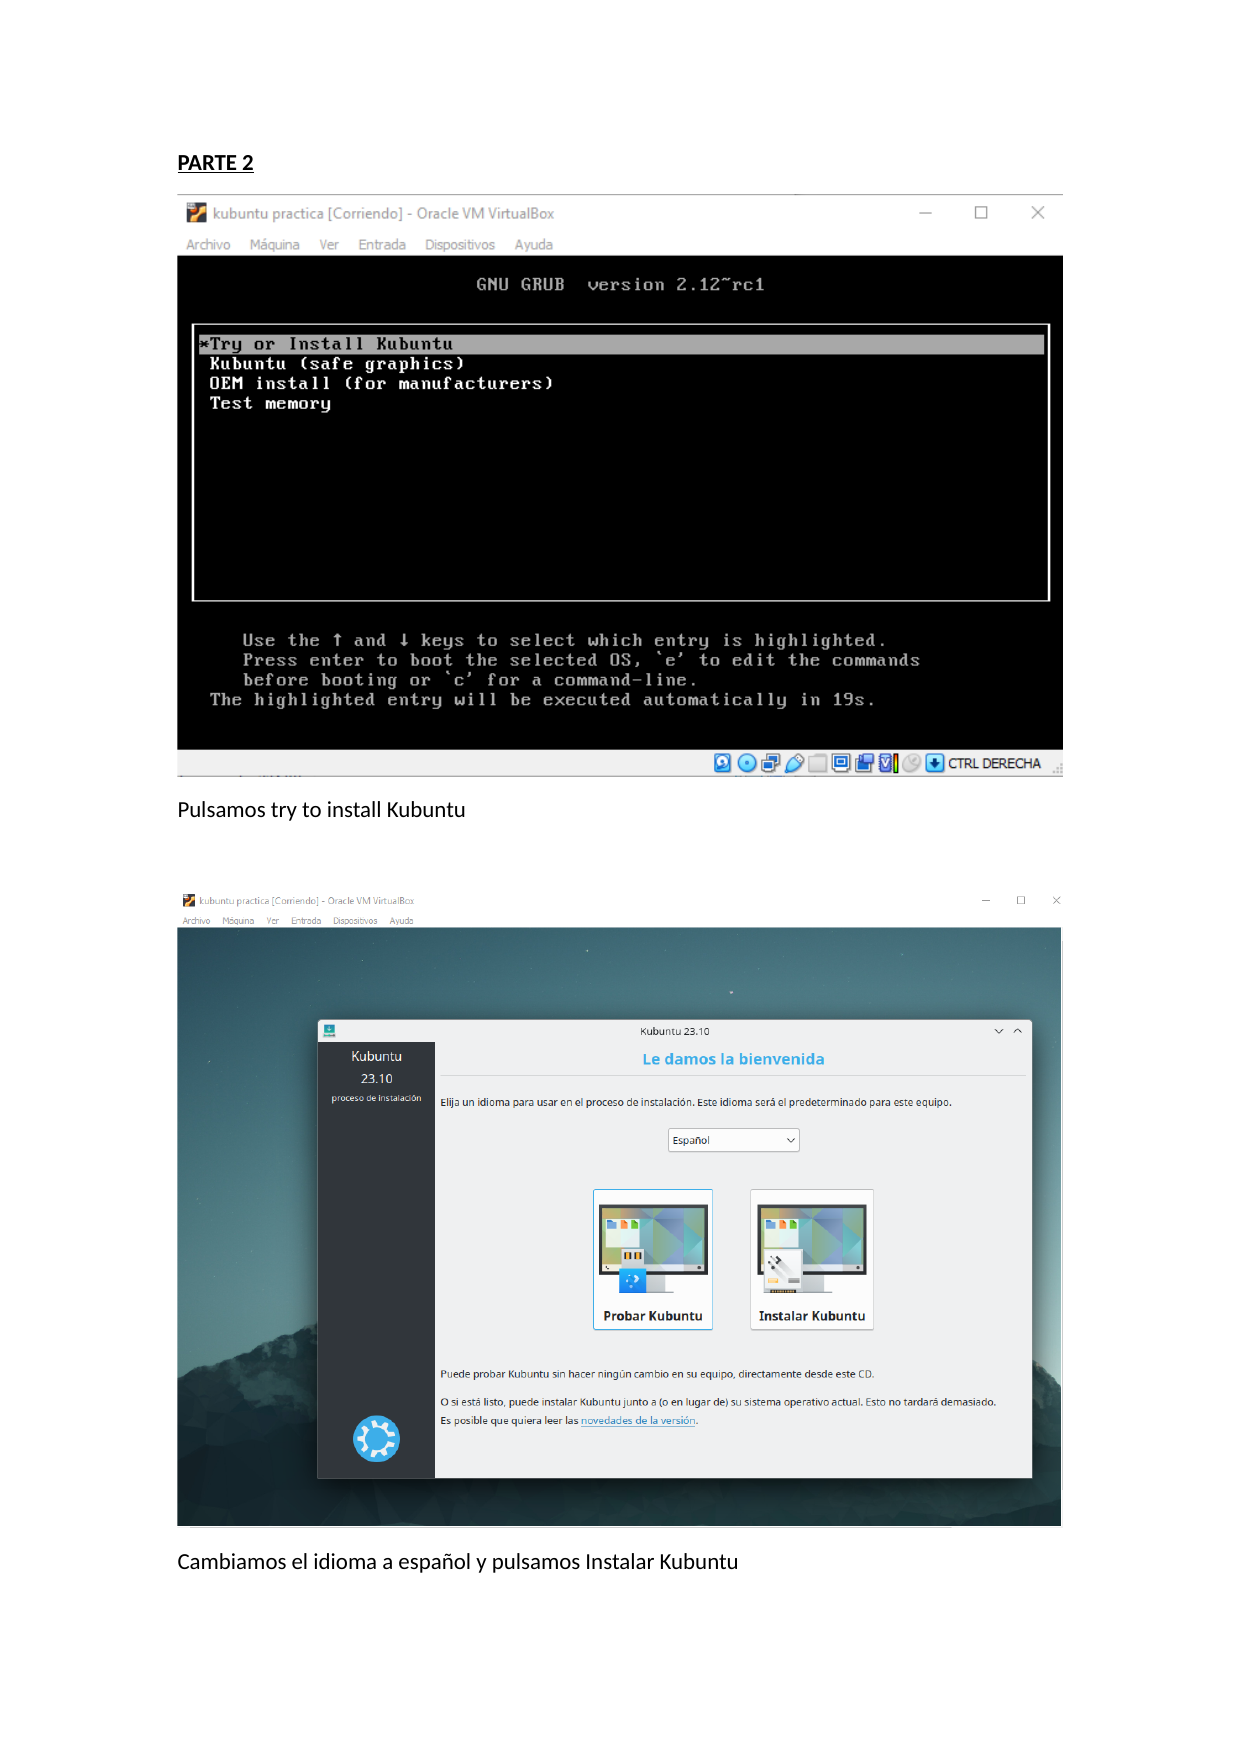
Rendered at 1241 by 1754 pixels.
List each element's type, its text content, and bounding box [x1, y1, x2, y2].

picture [177, 889, 1063, 1528]
text Pulsamos try to install Kubuntu [177, 796, 1063, 824]
text Cambiamos el idioma a español y pulsamos Instalar Kubuntu [177, 1547, 1063, 1575]
text PARTE 2 [177, 148, 1063, 176]
picture [177, 194, 1063, 777]
